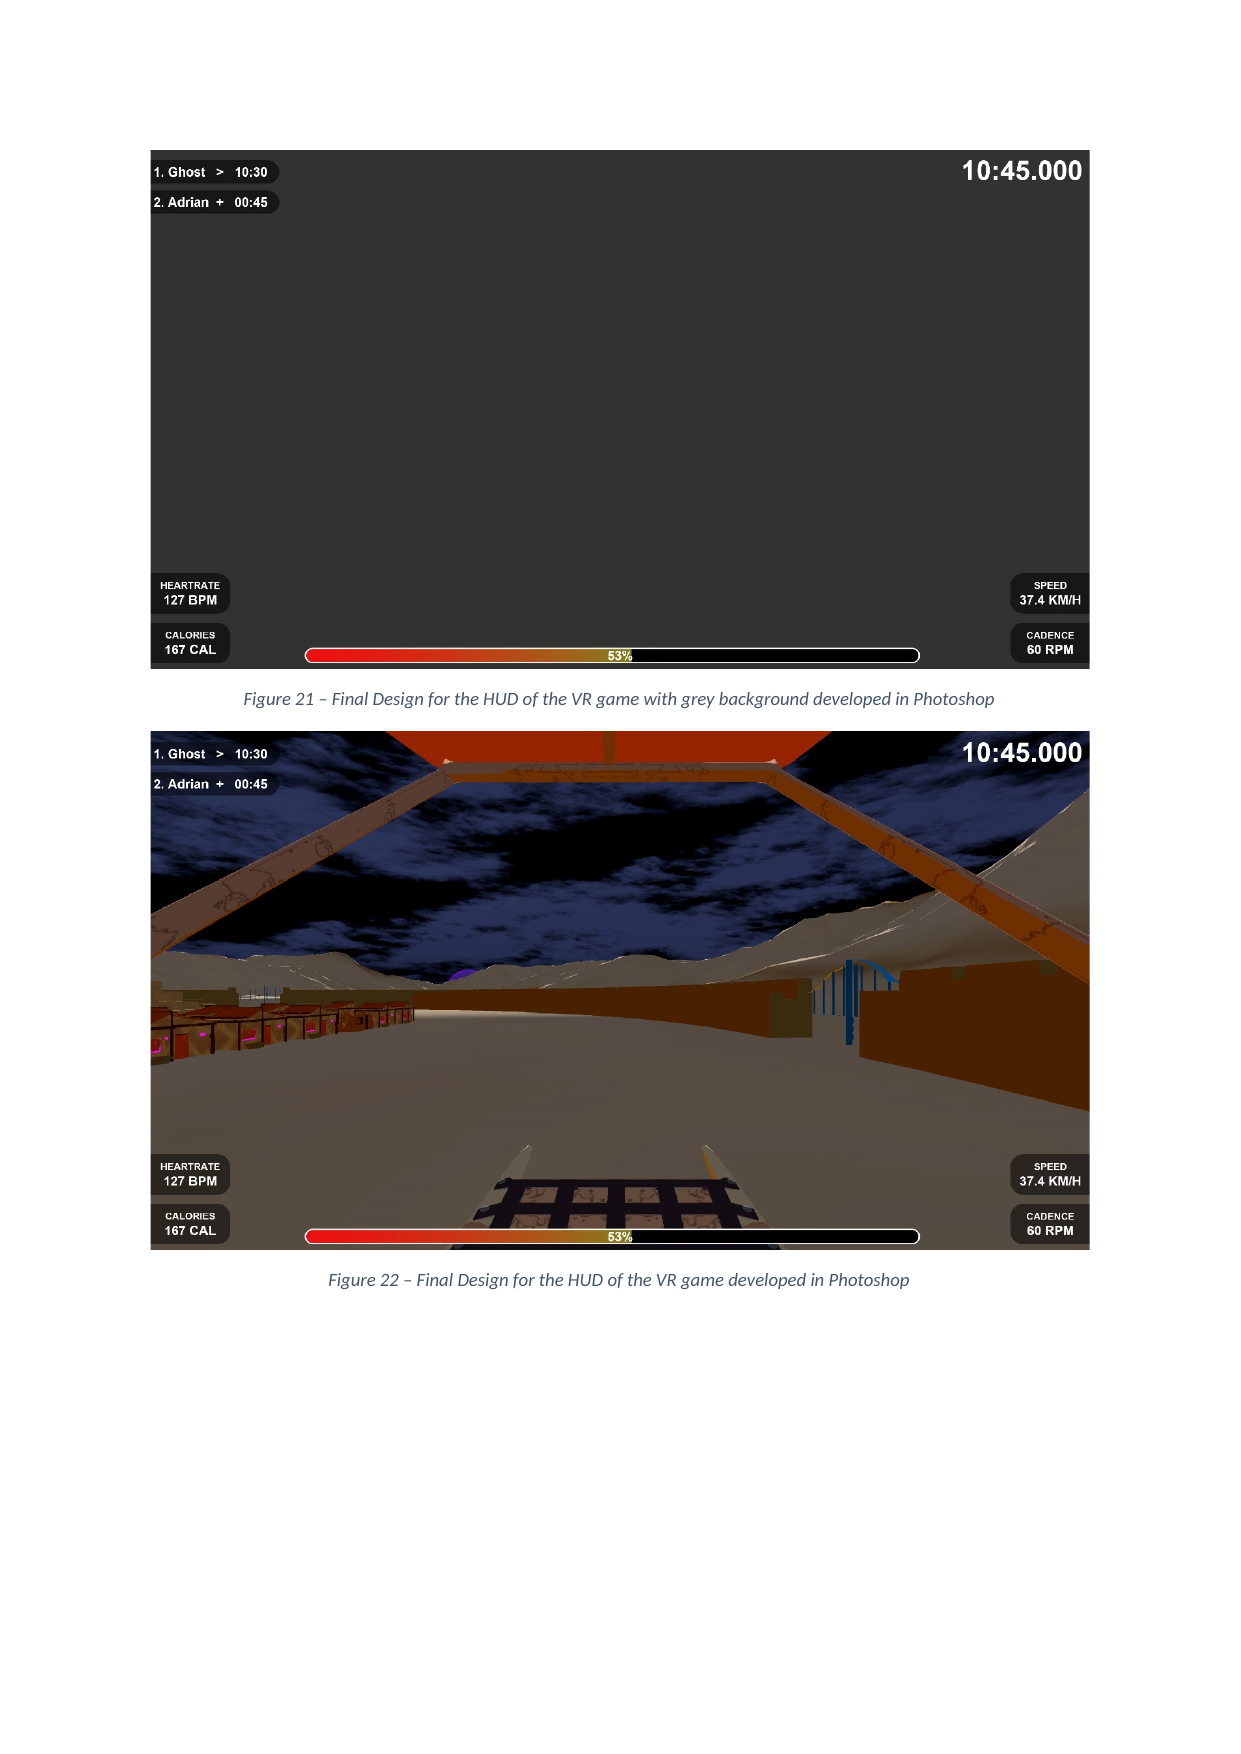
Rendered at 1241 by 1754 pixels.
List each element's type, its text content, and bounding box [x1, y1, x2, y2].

text Figure 21 – Final Design for the HUD of the VR game with grey background developed in Photoshop [150, 687, 1090, 710]
picture [150, 150, 1090, 669]
picture [150, 731, 1090, 1250]
text Figure 22 – Final Design for the HUD of the VR game developed in Photoshop [150, 1268, 1090, 1291]
